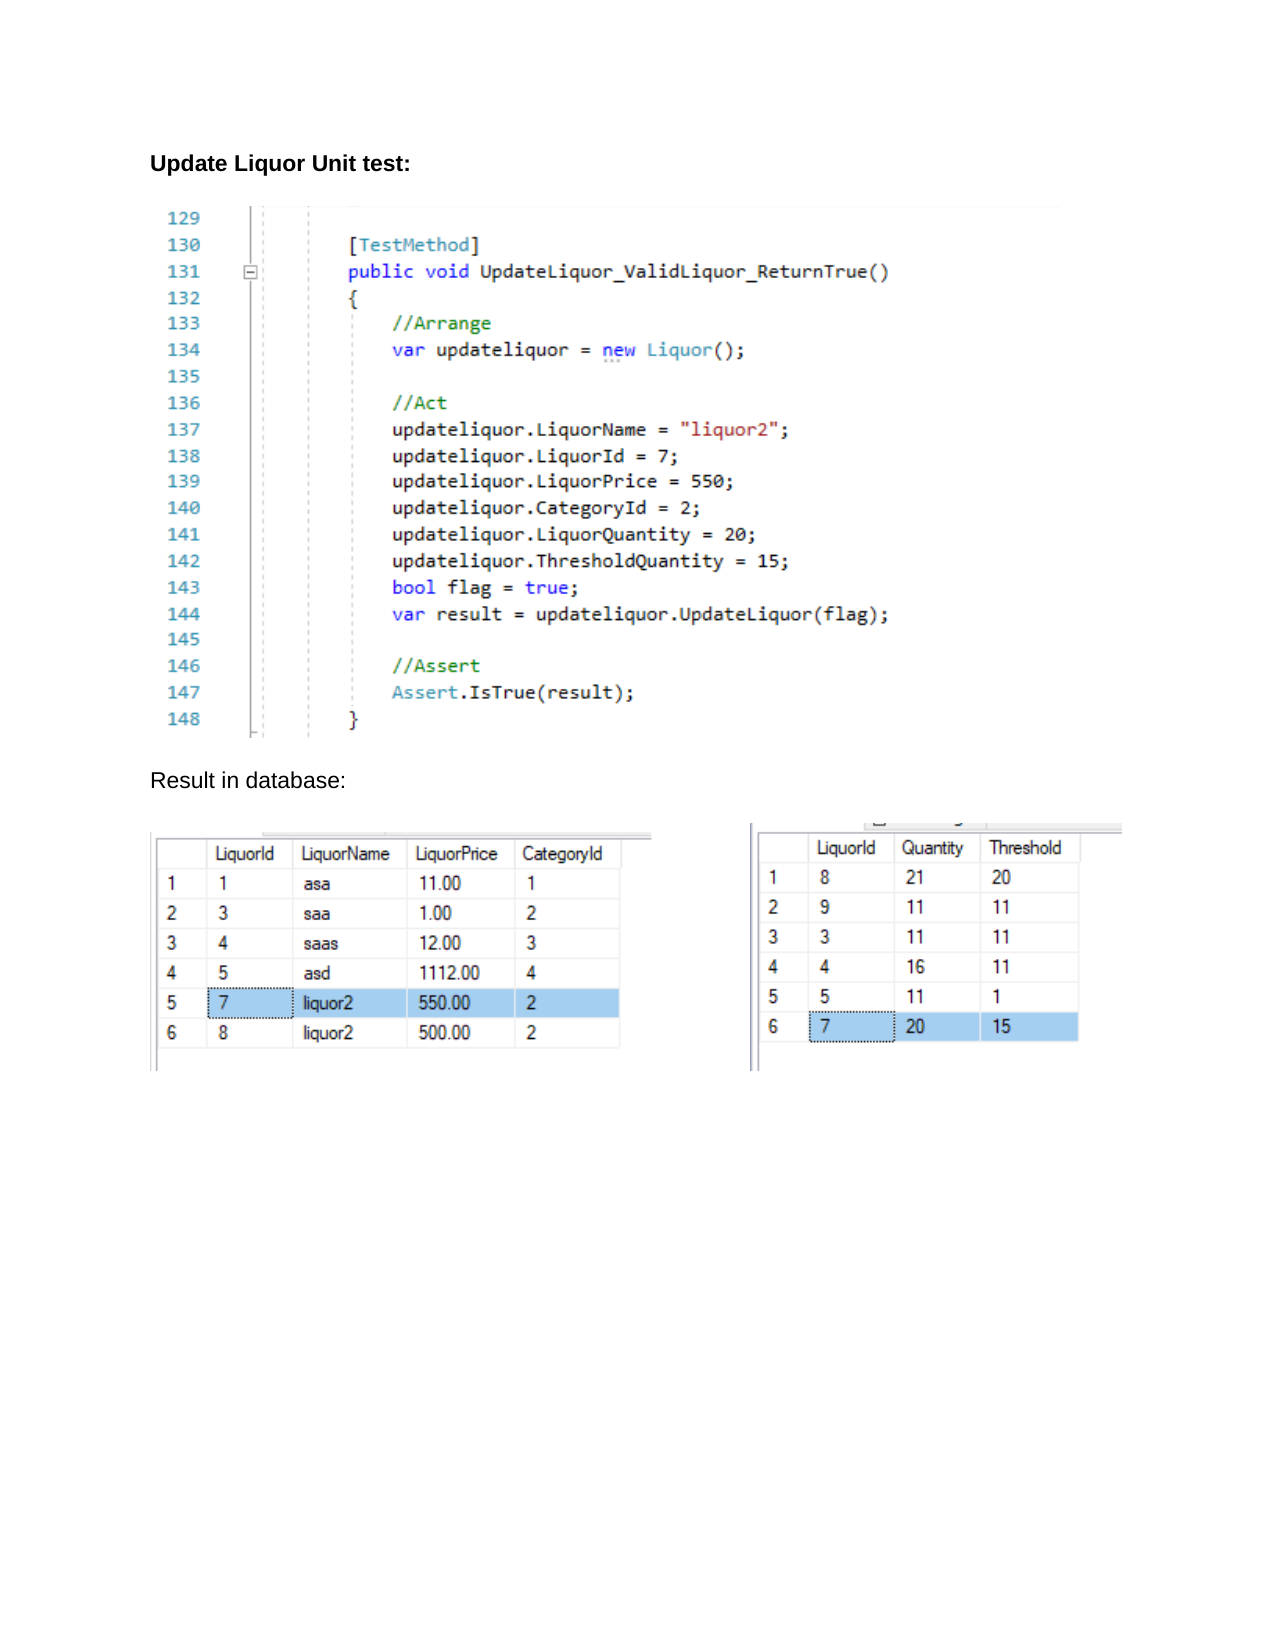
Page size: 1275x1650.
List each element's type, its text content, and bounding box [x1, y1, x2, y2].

picture [150, 206, 1060, 738]
picture [750, 823, 1122, 1071]
text Update Liquor Unit test: [150, 150, 1125, 176]
text Result in database: [150, 767, 1125, 794]
picture [150, 832, 652, 1071]
